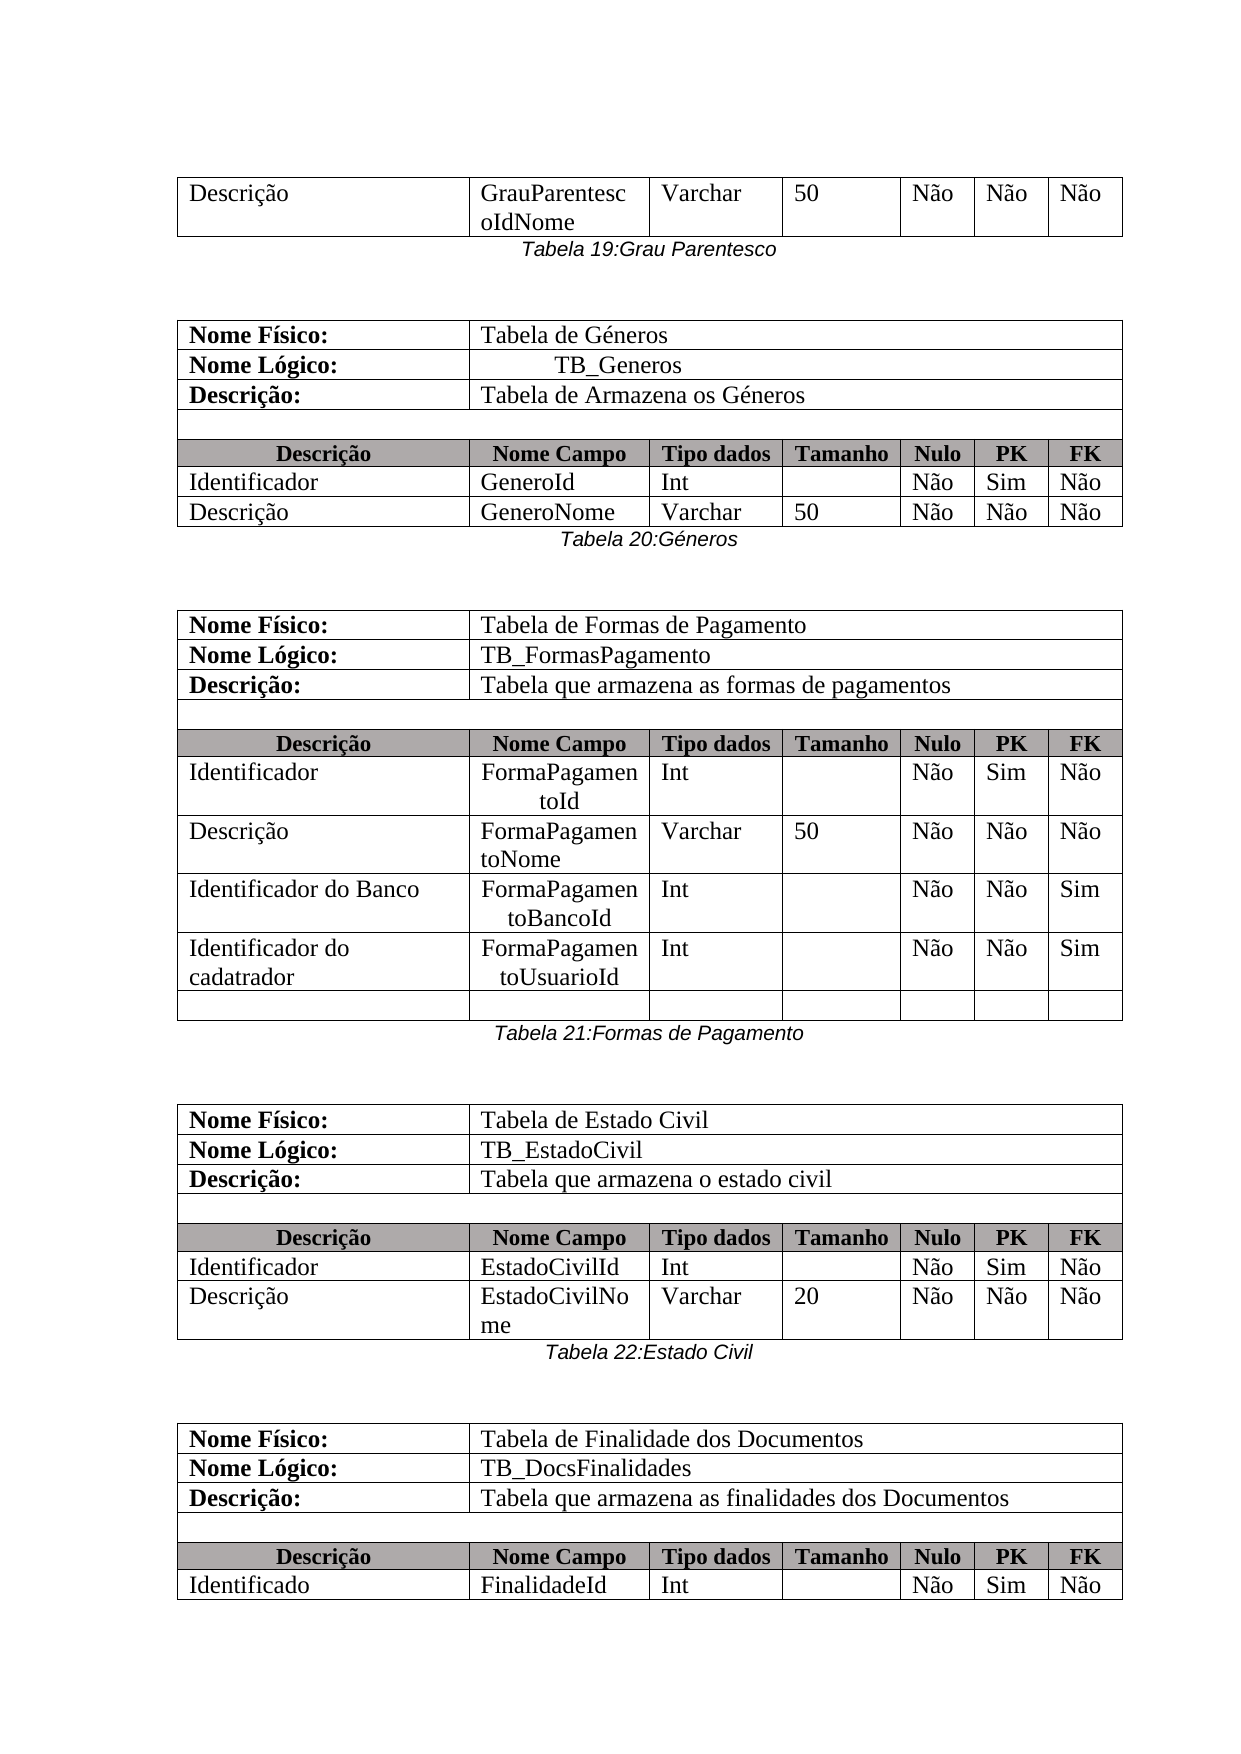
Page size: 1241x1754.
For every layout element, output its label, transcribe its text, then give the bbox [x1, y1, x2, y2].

table_cell FormaPagamentoId [470, 757, 649, 815]
table_cell FormaPagamentoUsuarioId [470, 933, 649, 990]
table_cell [901, 991, 974, 1020]
table_cell Descrição: [178, 1165, 469, 1193]
table_cell Sim [975, 467, 1048, 496]
table_cell Descrição [178, 1281, 469, 1339]
table_cell Tabela que armazena as formas de pagamentos [470, 670, 1122, 699]
table_cell Varchar [650, 1281, 782, 1339]
table_cell EstadoCivilNome [470, 1281, 649, 1339]
table_cell Identificador [178, 1252, 469, 1280]
table_cell Não [901, 1281, 974, 1339]
table_cell [975, 991, 1048, 1020]
table_header Nome Físico: [178, 611, 469, 639]
table_cell Nome Lógico: [178, 640, 469, 669]
table_cell Não [1049, 497, 1122, 526]
table_cell Tipo dados [650, 440, 782, 466]
table_cell Identificado [178, 1570, 469, 1599]
table_cell Nome Campo [470, 1224, 649, 1251]
table_cell Sim [1049, 874, 1122, 932]
table_cell [178, 700, 1122, 729]
table_cell Não [1049, 757, 1122, 815]
table_header Tabela de Géneros [470, 321, 1122, 349]
table_cell [178, 1513, 1122, 1542]
table_header Tabela de Estado Civil [470, 1105, 1122, 1134]
table_cell Sim [975, 1252, 1048, 1280]
table_cell [178, 991, 469, 1020]
table_cell TB_DocsFinalidades [470, 1454, 1122, 1482]
table_cell Nulo [901, 1224, 974, 1251]
table_cell Tamanho [783, 1543, 900, 1569]
table_cell Int [650, 757, 782, 815]
table_cell Tamanho [783, 440, 900, 466]
table_cell PK [975, 730, 1048, 756]
table_cell Não [901, 1570, 974, 1599]
table_cell [783, 933, 900, 990]
table_cell Nulo [901, 730, 974, 756]
table_cell Int [650, 1252, 782, 1280]
table_cell Nome Lógico: [178, 350, 469, 379]
table_cell Descrição [178, 816, 469, 873]
table_header Tabela de Formas de Pagamento [470, 611, 1122, 639]
table_cell Nome Lógico: [178, 1135, 469, 1163]
table_cell 20 [783, 1281, 900, 1339]
table_cell Tamanho [783, 1224, 900, 1251]
table_cell FormaPagamentoNome [470, 816, 649, 873]
table_cell [783, 757, 900, 815]
table_cell Int [650, 874, 782, 932]
table_cell Sim [975, 757, 1048, 815]
table_cell GrauParentescoIdNome [470, 178, 649, 236]
table_cell Int [650, 1570, 782, 1599]
table_cell Varchar [650, 178, 782, 236]
table_cell Varchar [650, 497, 782, 526]
table_cell Nulo [901, 440, 974, 466]
table_cell Int [650, 467, 782, 496]
table_cell Não [975, 816, 1048, 873]
table_cell FK [1049, 440, 1122, 466]
table_cell Identificador do cadatrador [178, 933, 469, 990]
table_cell FinalidadeId [470, 1570, 649, 1599]
table_cell Não [975, 178, 1048, 236]
table_cell Sim [1049, 933, 1122, 990]
table_cell Descrição [178, 497, 469, 526]
table_cell Nome Campo [470, 1543, 649, 1569]
table_cell [783, 467, 900, 496]
table_header Tabela de Finalidade dos Documentos [470, 1424, 1122, 1452]
table_cell TB_EstadoCivil [470, 1135, 1122, 1163]
table_cell Não [901, 467, 974, 496]
table_cell [650, 991, 782, 1020]
table_cell FK [1049, 730, 1122, 756]
table_cell Descrição: [178, 1483, 469, 1512]
table_cell [470, 991, 649, 1020]
table_cell [783, 1570, 900, 1599]
table_cell Não [901, 1252, 974, 1280]
table_cell Não [901, 178, 974, 236]
table_cell 50 [783, 178, 900, 236]
table_cell PK [975, 1543, 1048, 1569]
table_cell Não [975, 874, 1048, 932]
table_cell Não [975, 497, 1048, 526]
table_cell Descrição [178, 440, 469, 466]
table_cell Descrição: [178, 670, 469, 699]
text Tabela 23:Formas de Pagamento [177, 1021, 1122, 1045]
table_header Nome Físico: [178, 1424, 469, 1452]
table_cell Tipo dados [650, 1224, 782, 1251]
table_cell Tipo dados [650, 730, 782, 756]
table_cell 50 [783, 497, 900, 526]
table_cell Tamanho [783, 730, 900, 756]
table_cell FK [1049, 1543, 1122, 1569]
table_cell GeneroNome [470, 497, 649, 526]
table_cell Tabela de Armazena os Géneros [470, 380, 1122, 409]
table_cell Identificador [178, 757, 469, 815]
table_cell [178, 1194, 1122, 1223]
table_cell Não [901, 874, 974, 932]
table_cell TB_Generos [470, 350, 1122, 379]
table_cell [178, 410, 1122, 439]
table_cell Tipo dados [650, 1543, 782, 1569]
text Tabela 21:Grau Parentesco [177, 237, 1122, 261]
table_cell Nulo [901, 1543, 974, 1569]
table_cell Identificador do Banco [178, 874, 469, 932]
table_cell Não [1049, 467, 1122, 496]
table_cell 50 [783, 816, 900, 873]
table_cell TB_FormasPagamento [470, 640, 1122, 669]
table_cell PK [975, 1224, 1048, 1251]
table_cell EstadoCivilId [470, 1252, 649, 1280]
table_cell Não [1049, 1281, 1122, 1339]
table_cell Não [975, 933, 1048, 990]
table_cell Não [1049, 1252, 1122, 1280]
table_cell Não [901, 497, 974, 526]
table_cell Varchar [650, 816, 782, 873]
table_cell Não [1049, 1570, 1122, 1599]
table_cell PK [975, 440, 1048, 466]
table_cell Descrição [178, 1543, 469, 1569]
table_cell Nome Campo [470, 440, 649, 466]
table_cell Não [901, 757, 974, 815]
table_cell Sim [975, 1570, 1048, 1599]
table_cell [783, 1252, 900, 1280]
table_cell Descrição: [178, 380, 469, 409]
table_cell Descrição [178, 178, 469, 236]
table_cell Não [901, 933, 974, 990]
table_cell FormaPagamentoBancoId [470, 874, 649, 932]
table_header Nome Físico: [178, 321, 469, 349]
table_cell Nome Lógico: [178, 1454, 469, 1482]
table_cell [783, 991, 900, 1020]
table_cell [1049, 991, 1122, 1020]
table_cell FK [1049, 1224, 1122, 1251]
table_cell Tabela que armazena o estado civil [470, 1165, 1122, 1193]
table_cell Não [1049, 816, 1122, 873]
text Tabela 24:Estado Civil [177, 1340, 1122, 1364]
table_cell Descrição [178, 1224, 469, 1251]
text Tabela 22:Géneros [177, 527, 1122, 551]
table_header Nome Físico: [178, 1105, 469, 1134]
table_cell Tabela que armazena as finalidades dos Documentos [470, 1483, 1122, 1512]
table_cell Não [901, 816, 974, 873]
table_cell Não [1049, 178, 1122, 236]
table_cell Int [650, 933, 782, 990]
table_cell GeneroId [470, 467, 649, 496]
table_cell [783, 874, 900, 932]
table_cell Identificador [178, 467, 469, 496]
table_cell Não [975, 1281, 1048, 1339]
table_cell Nome Campo [470, 730, 649, 756]
table_cell Descrição [178, 730, 469, 756]
